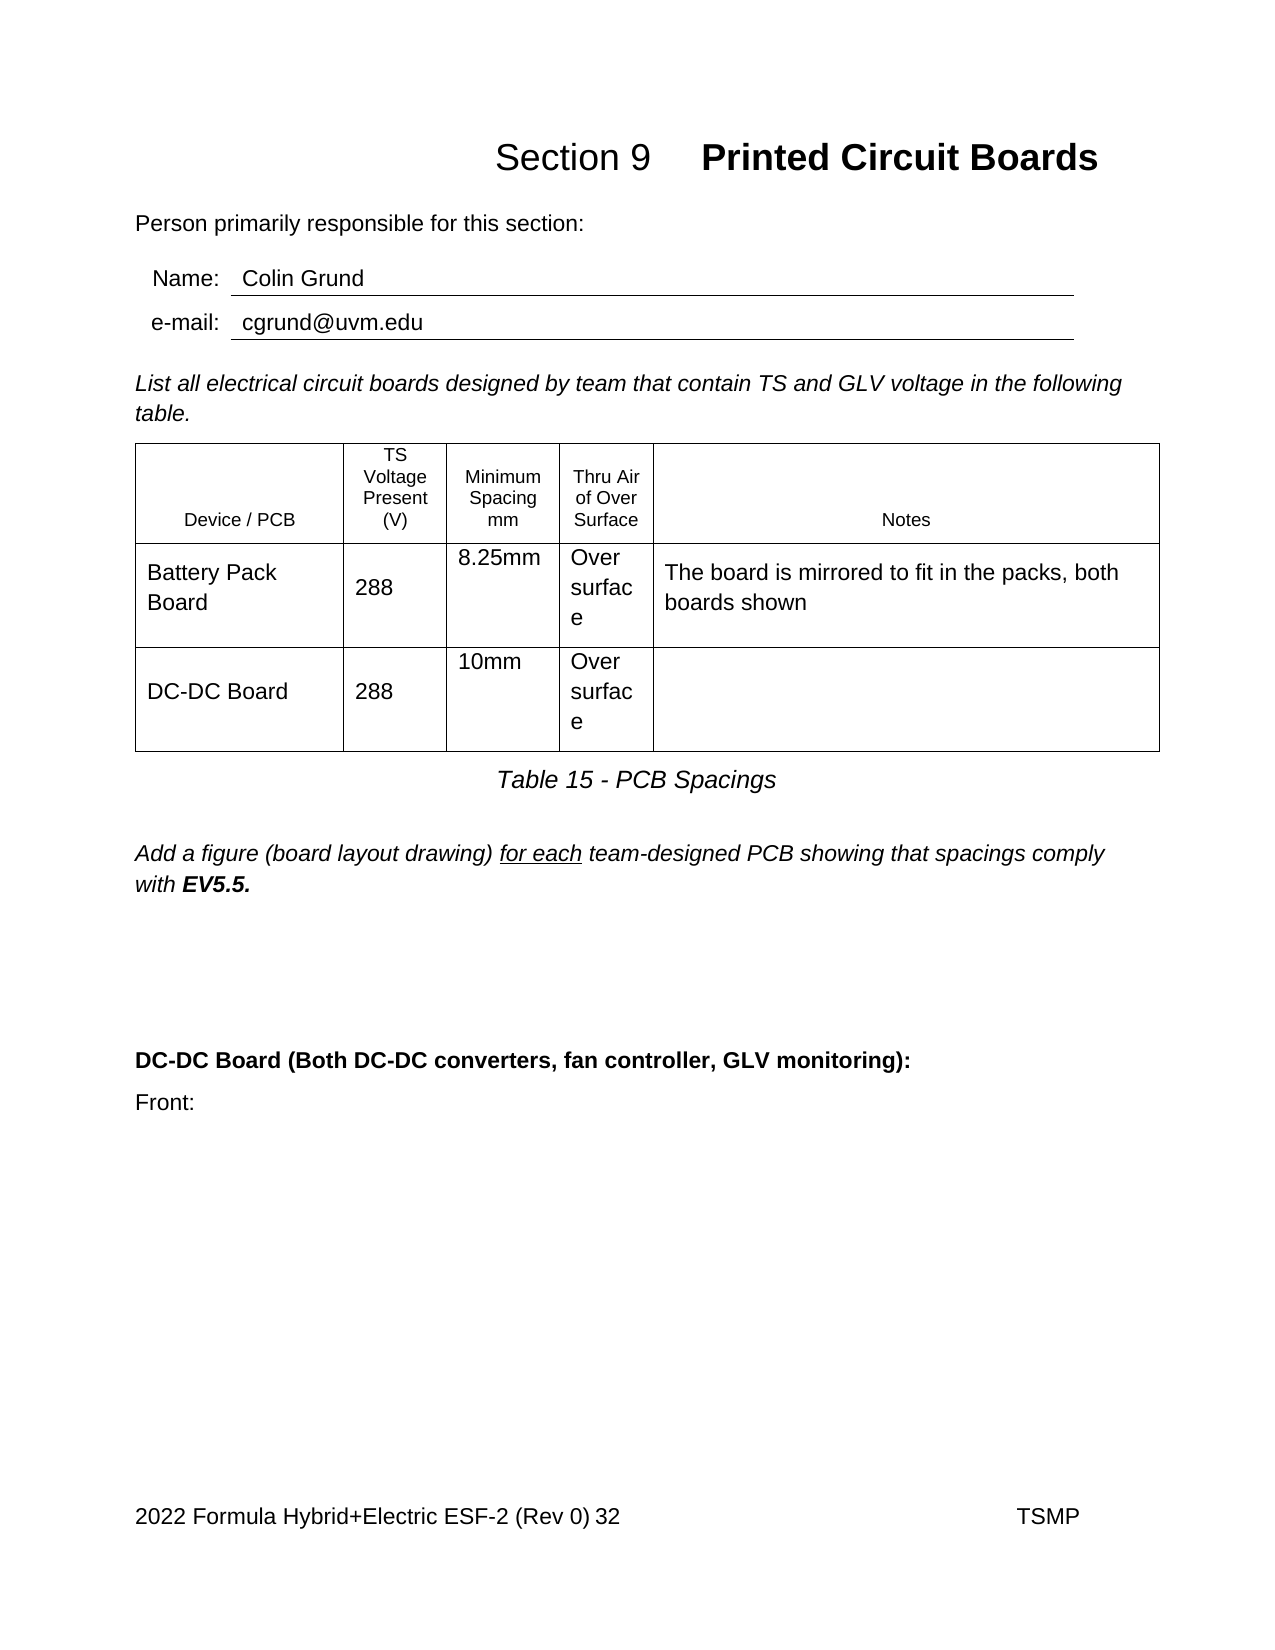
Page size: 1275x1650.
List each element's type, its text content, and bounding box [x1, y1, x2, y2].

table_header Name: [135, 252, 231, 295]
text Front: [135, 1089, 1140, 1116]
text Table 15 - PCB Spacings [135, 764, 1140, 793]
table_header Thru Air of Over Surface [560, 444, 653, 543]
table_cell Battery Pack Board [136, 544, 343, 647]
table_cell 10mm [447, 648, 559, 751]
subtitle Printed Circuit Boards [454, 135, 1140, 178]
table_cell [654, 648, 1159, 751]
table_cell cgrund@uvm.edu [231, 296, 1074, 339]
table_cell Over surface [560, 648, 653, 751]
table_cell DC-DC Board [136, 648, 343, 751]
text Add a figure (board layout drawing) for each team-designed PCB showing that spacings comply with EV5.5. [135, 840, 1140, 897]
table_cell e-mail: [135, 295, 231, 339]
table_header Minimum Spacing mm [447, 444, 559, 543]
table_cell The board is mirrored to fit in the packs, both boards shown [654, 544, 1159, 647]
table_header TS Voltage Present (V) [344, 444, 446, 543]
text DC-DC Board (Both DC-DC converters, fan controller, GLV monitoring): [135, 1047, 1140, 1073]
table_cell 288 [344, 648, 446, 751]
table_header Notes [654, 444, 1159, 543]
text Person primarily responsible for this section: [135, 209, 1140, 236]
table_cell 8.25mm [447, 544, 559, 647]
table_cell 288 [344, 544, 446, 647]
table_header Colin Grund [231, 252, 1074, 295]
table_cell Over surface [560, 544, 653, 647]
text List all electrical circuit boards designed by team that contain TS and GLV voltage in the following table. [135, 370, 1140, 427]
table_header Device / PCB [136, 444, 343, 543]
